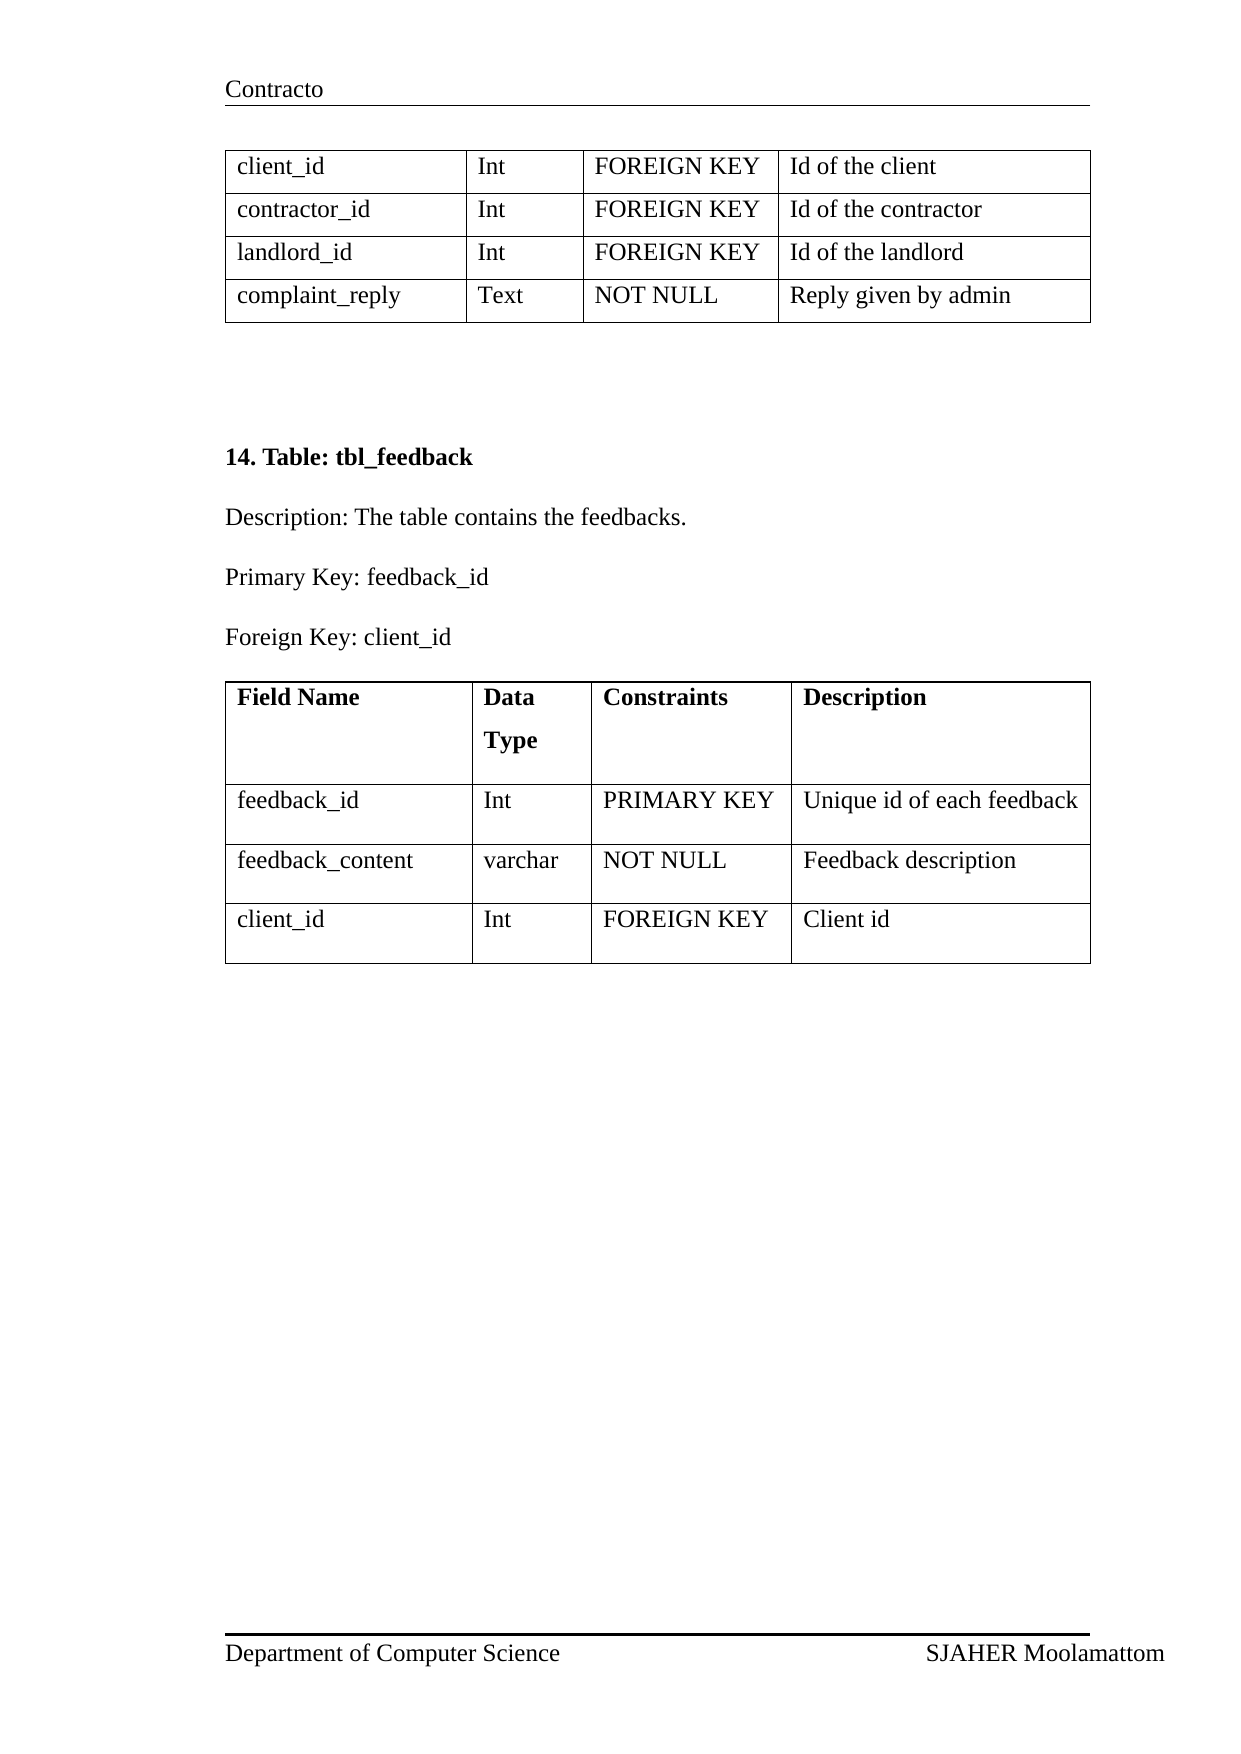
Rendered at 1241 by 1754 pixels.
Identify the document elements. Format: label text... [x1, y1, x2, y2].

table_cell Int [467, 151, 583, 193]
text 14. Table: tbl_feedback [225, 442, 1090, 471]
text Description: The table contains the feedbacks. [225, 502, 1090, 531]
table_cell contractor_id [226, 194, 466, 236]
table_cell landlord_id [226, 237, 466, 279]
table_cell Int [467, 194, 583, 236]
table_cell Reply given by admin [779, 280, 1090, 322]
table_header Data Type [473, 683, 591, 784]
table_header Constraints [592, 683, 791, 784]
table_cell FOREIGN KEY [584, 194, 778, 236]
table_cell NOT NULL [592, 845, 791, 903]
table_cell Int [473, 785, 591, 844]
table_cell Id of the client [779, 151, 1090, 193]
table_cell NOT NULL [584, 280, 778, 322]
table_header Field Name [226, 683, 472, 784]
table_cell complaint_reply [226, 280, 466, 322]
table_cell feedback_content [226, 845, 472, 903]
table_cell FOREIGN KEY [584, 237, 778, 279]
text Foreign Key: client_id [225, 622, 1090, 650]
table_cell feedback_id [226, 785, 472, 844]
table_cell client_id [226, 151, 466, 193]
table_cell Client id [792, 904, 1090, 963]
table_cell client_id [226, 904, 472, 963]
table_cell PRIMARY KEY [592, 785, 791, 844]
table_cell FOREIGN KEY [584, 151, 778, 193]
table_header Description [792, 683, 1090, 784]
table_cell Int [467, 237, 583, 279]
table_cell Int [473, 904, 591, 963]
table_cell FOREIGN KEY [592, 904, 791, 963]
table_cell Text [467, 280, 583, 322]
table_cell Id of the contractor [779, 194, 1090, 236]
table_cell Unique id of each feedback [792, 785, 1090, 844]
table_cell Id of the landlord [779, 237, 1090, 279]
table_cell varchar [473, 845, 591, 903]
text Primary Key: feedback_id [225, 562, 1090, 591]
table_cell Feedback description [792, 845, 1090, 903]
